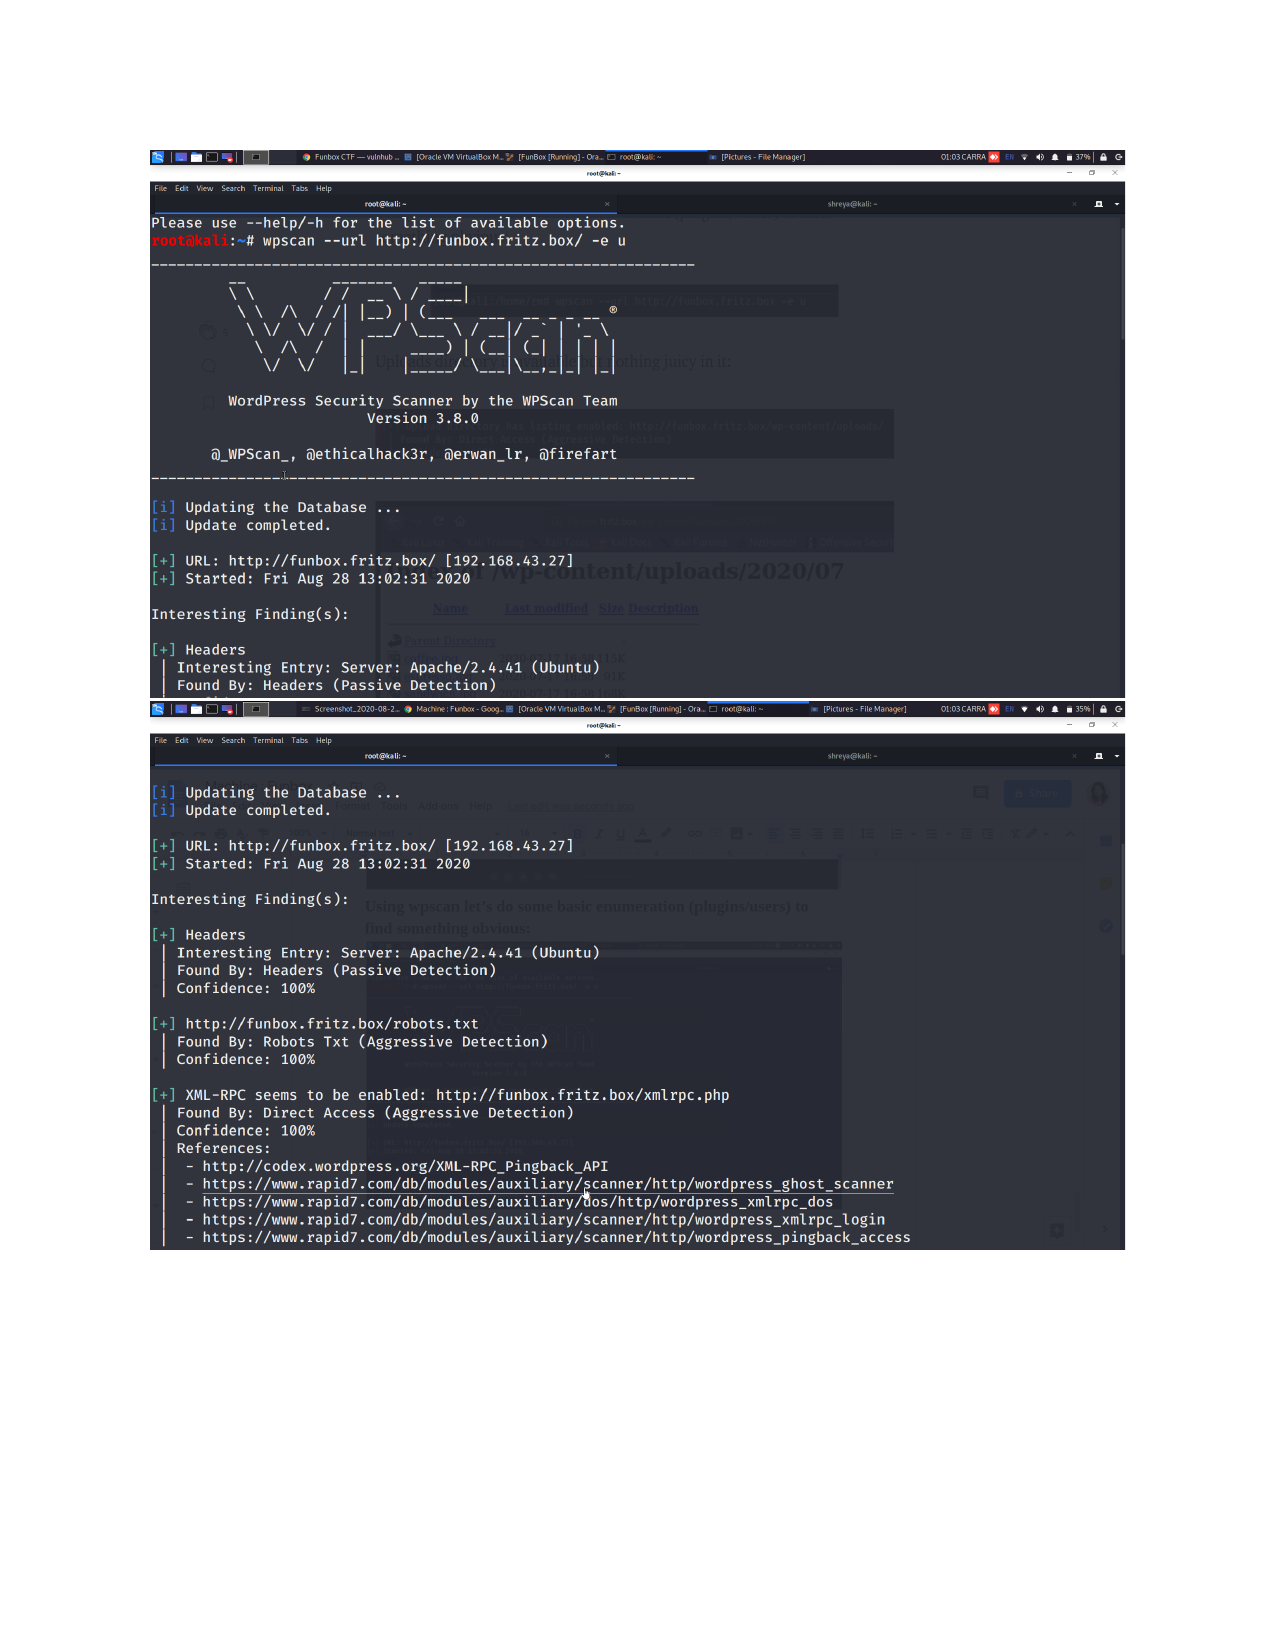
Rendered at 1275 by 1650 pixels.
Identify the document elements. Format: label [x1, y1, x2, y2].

picture [150, 150, 1125, 698]
picture [150, 701, 1125, 1250]
